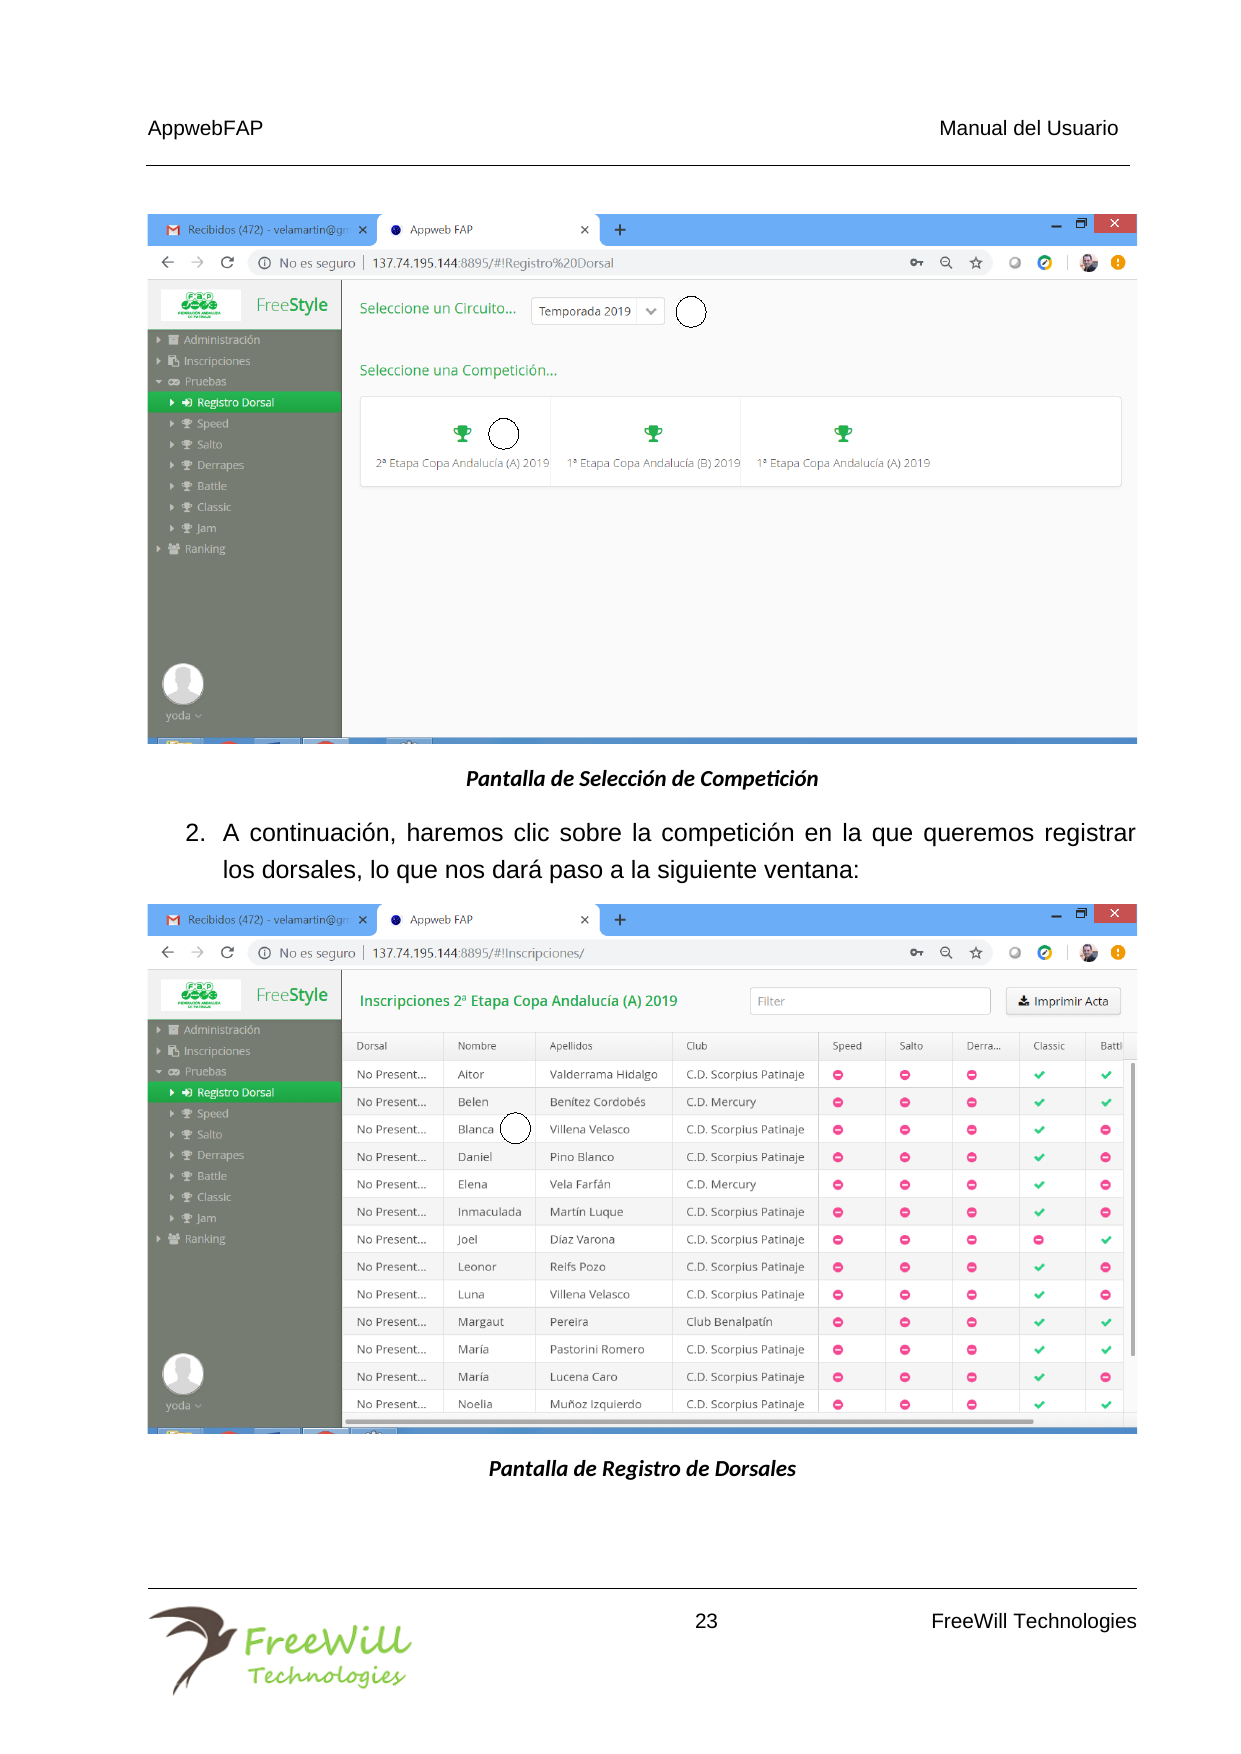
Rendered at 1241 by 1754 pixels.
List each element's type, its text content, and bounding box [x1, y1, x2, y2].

picture [147, 214, 1138, 744]
text Pantalla de Registro de Dorsales [148, 1454, 1137, 1482]
picture [147, 904, 1138, 1434]
text Pantalla de Selección de Competición [148, 764, 1137, 792]
list A continuación, haremos clic sobre la competición en la que queremos registrar los dorsales, lo que nos dará paso a la siguiente ventana: [185, 817, 1137, 883]
picture [146, 1598, 418, 1701]
